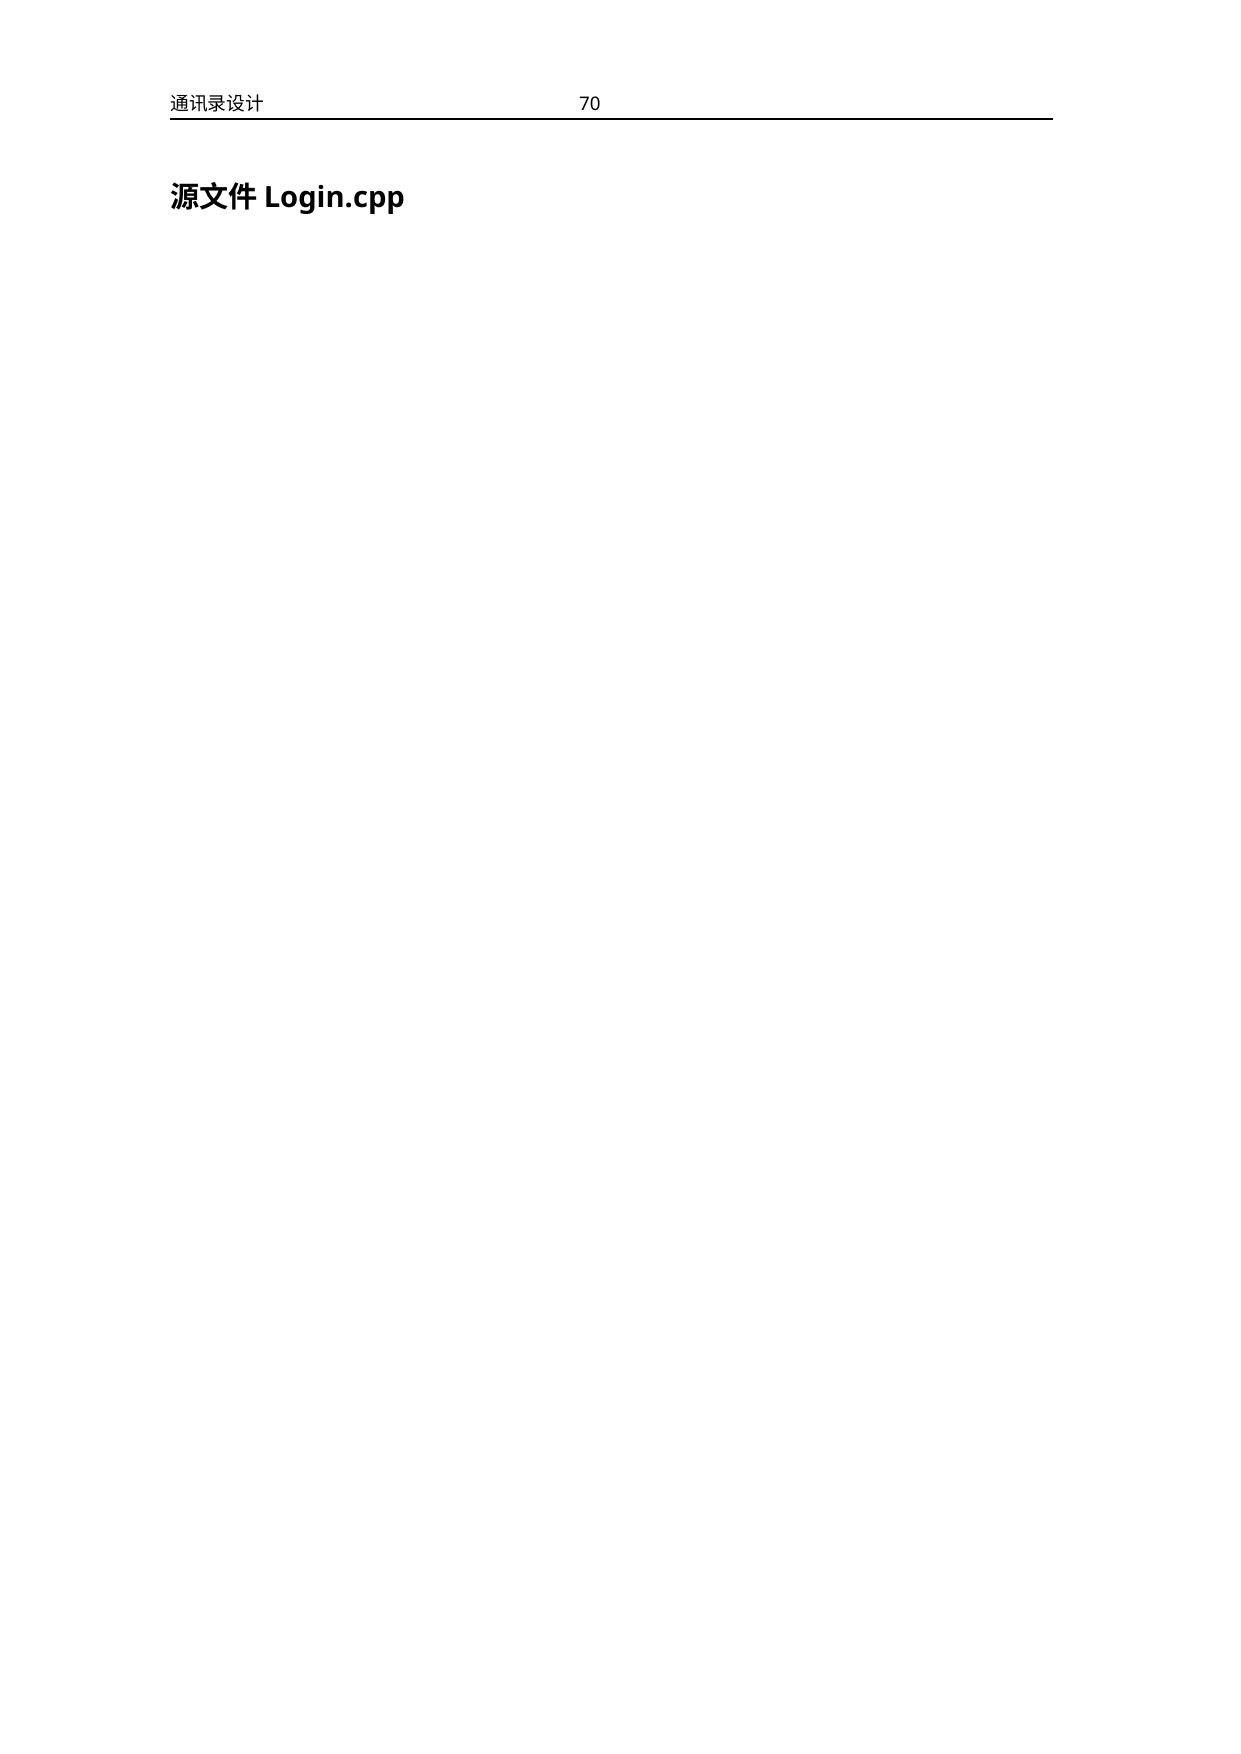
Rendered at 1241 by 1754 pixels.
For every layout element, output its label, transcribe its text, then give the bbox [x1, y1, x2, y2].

text 源文件Login.cpp [170, 162, 1053, 227]
